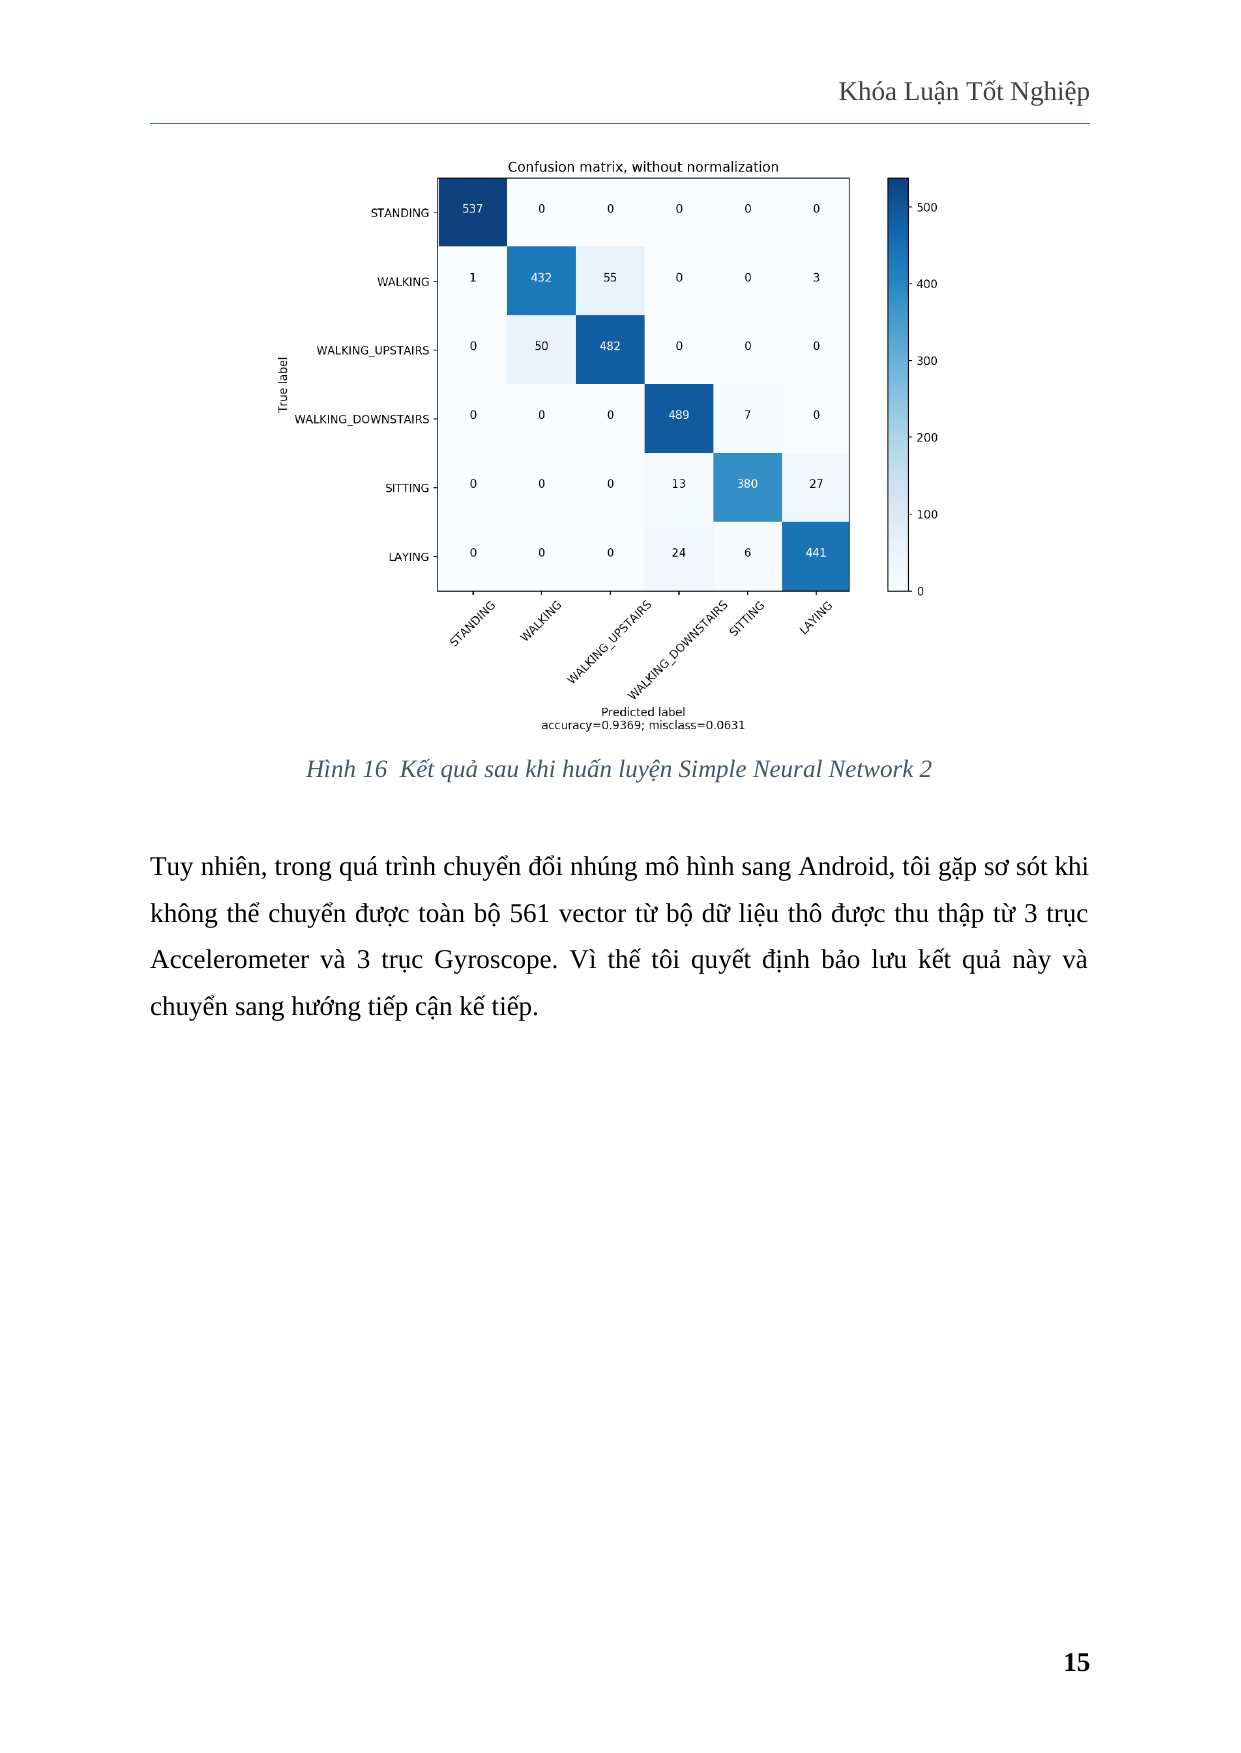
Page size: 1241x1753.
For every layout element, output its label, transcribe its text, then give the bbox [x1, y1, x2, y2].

text Tuy nhiên, trong quá trình chuyển đổi nhúng mô hình sang Android, tôi gặp sơ sót khi không thể chuyển được toàn bộ 561 vector từ bộ dữ liệu thô được thu thập từ 3 trục Accelerometer và 3 trục Gyroscope. Vì thế tôi quyết định bảo lưu kết quả này và chuyển sang hướng tiếp cận kế tiếp. [150, 850, 1090, 1021]
text Hình 16 Kết quả sau khi huấn luyện Simple Neural Network 2 [150, 754, 1090, 783]
picture [268, 155, 972, 739]
